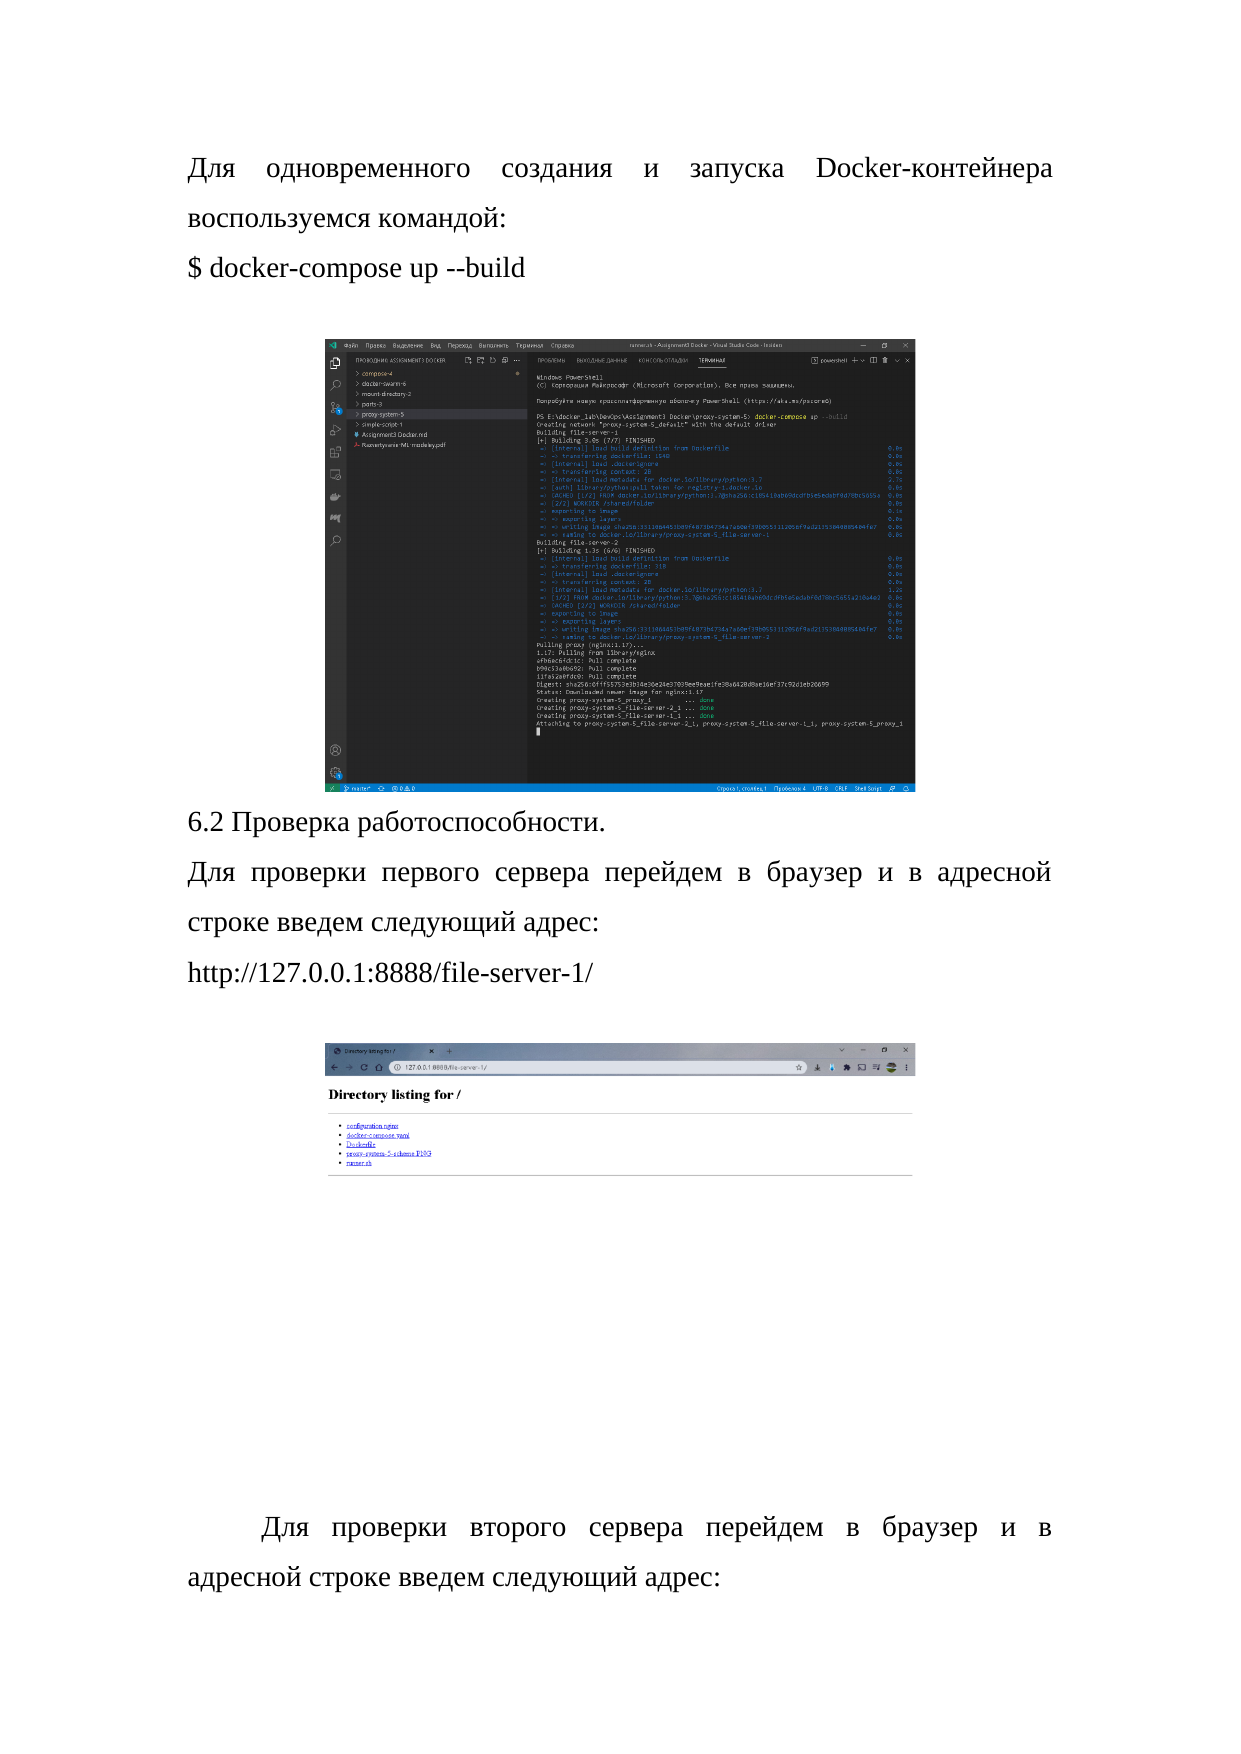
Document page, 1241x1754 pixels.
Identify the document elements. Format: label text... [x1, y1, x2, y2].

picture [325, 1043, 916, 1496]
picture [325, 339, 916, 792]
text Для проверки первого сервера перейдем в браузер и в адресной строке введем следующий адрес: [187, 854, 1053, 938]
text 6.2 Проверка работоспособности. [187, 804, 1053, 837]
text http://127.0.0.1:8888/file-server-1/ [187, 955, 1053, 988]
text $ docker-compose up --build [187, 251, 1053, 284]
text Для одновременного создания и запуска Docker-контейнера воспользуемся командой: [187, 150, 1053, 234]
text Для проверки второго сервера перейдем в браузер и в адресной строке введем следующий адрес: [187, 1509, 1053, 1592]
